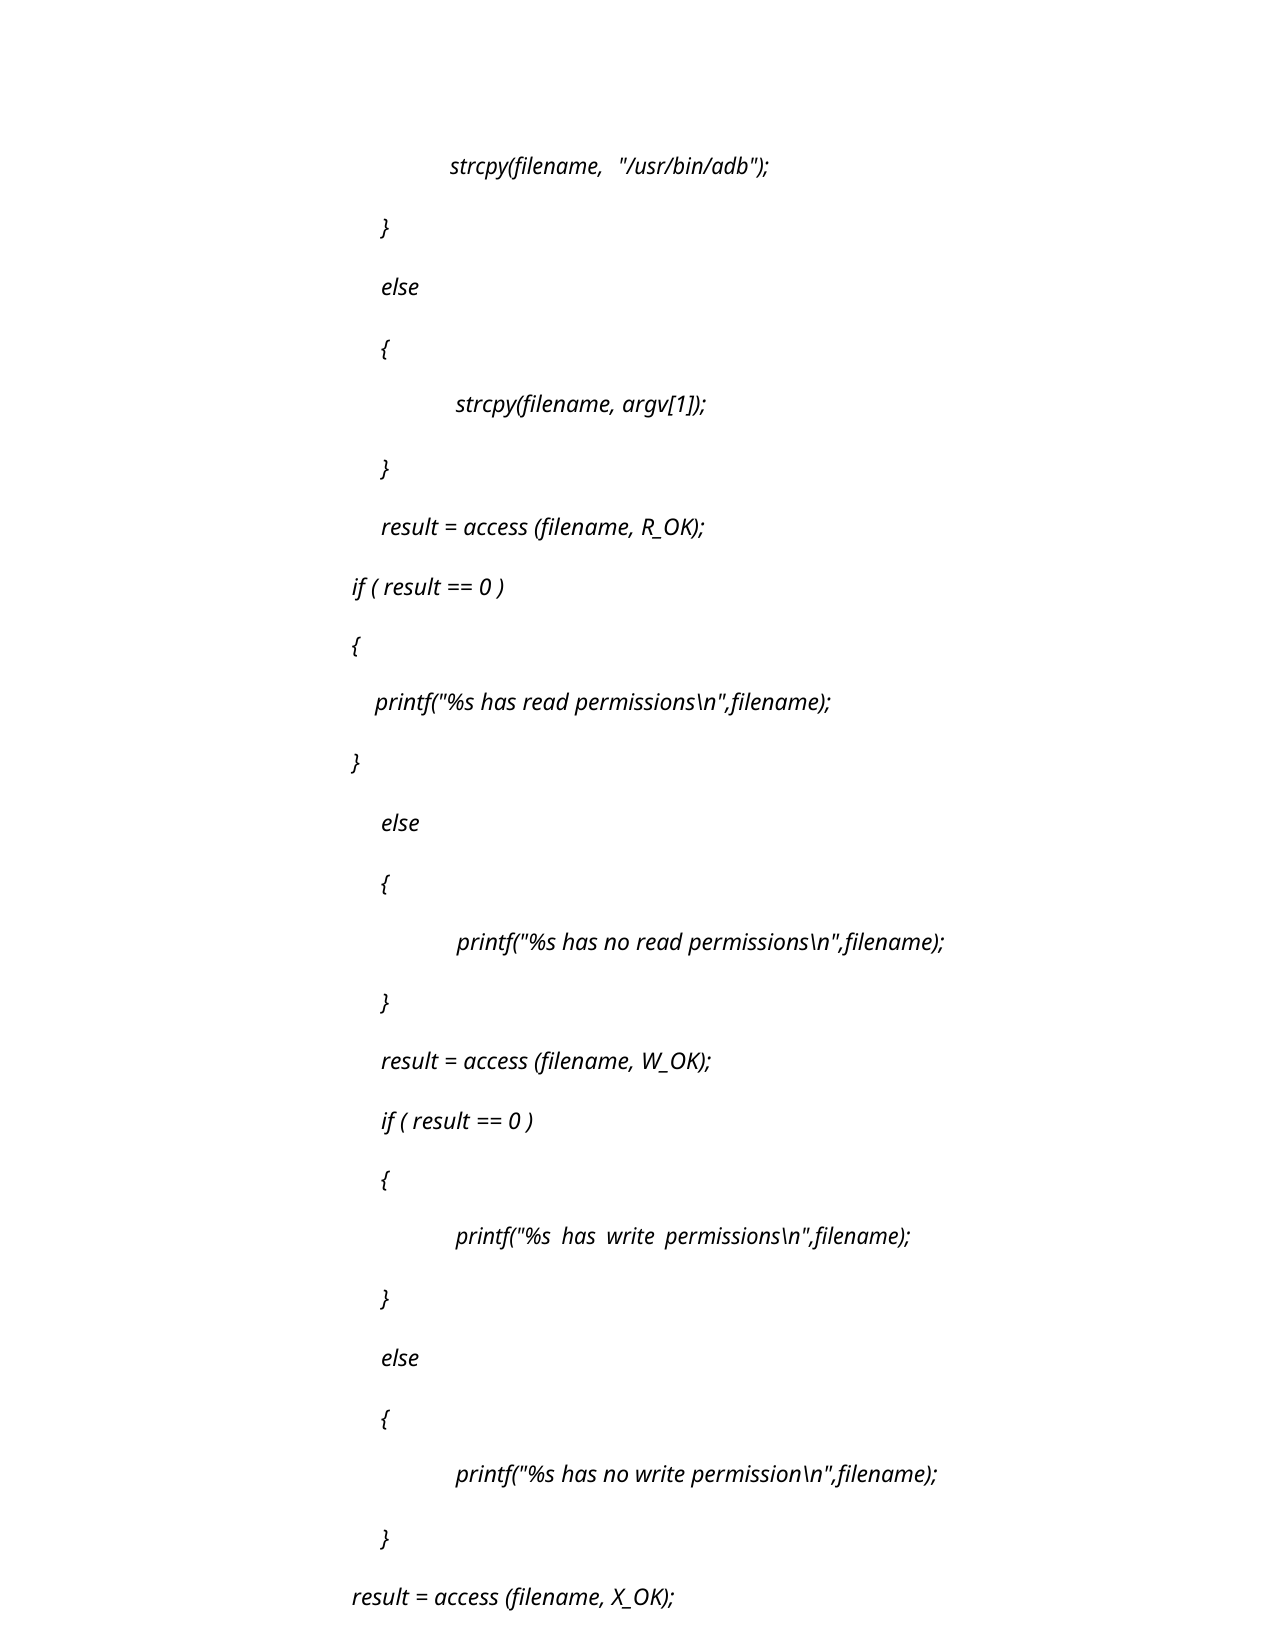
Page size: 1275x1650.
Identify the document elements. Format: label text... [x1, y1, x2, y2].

text printf("%s has write permissions\n",filename); [456, 1220, 1275, 1251]
text } [381, 1522, 422, 1553]
text result = access (filename, W_OK); if ( result == 0 ) [381, 1044, 721, 1136]
text else [381, 1342, 422, 1373]
text result = access (filename, R_OK); if ( result == 0 ) [352, 511, 715, 602]
text { [381, 332, 422, 363]
text else [381, 271, 422, 303]
text { [381, 1402, 422, 1433]
text strcpy(filename, argv[1]); [456, 388, 1275, 419]
text } [381, 986, 1275, 1017]
text printf("%s has read permissions\n",filename); [375, 686, 1275, 717]
text else [381, 806, 1275, 838]
text } [381, 452, 422, 483]
text { [352, 631, 1275, 658]
text { [381, 1165, 1275, 1193]
text } [352, 746, 1275, 778]
text } [381, 211, 422, 242]
text { [381, 867, 1275, 898]
text } [381, 1282, 422, 1313]
text printf("%s has no write permission\n",filename); [456, 1458, 1275, 1489]
text strcpy(filename, "/usr/bin/adb"); [450, 150, 1275, 181]
text result = access (filename, X_OK); [352, 1581, 1275, 1612]
text printf("%s has no read permissions\n",filename); [448, 926, 953, 957]
